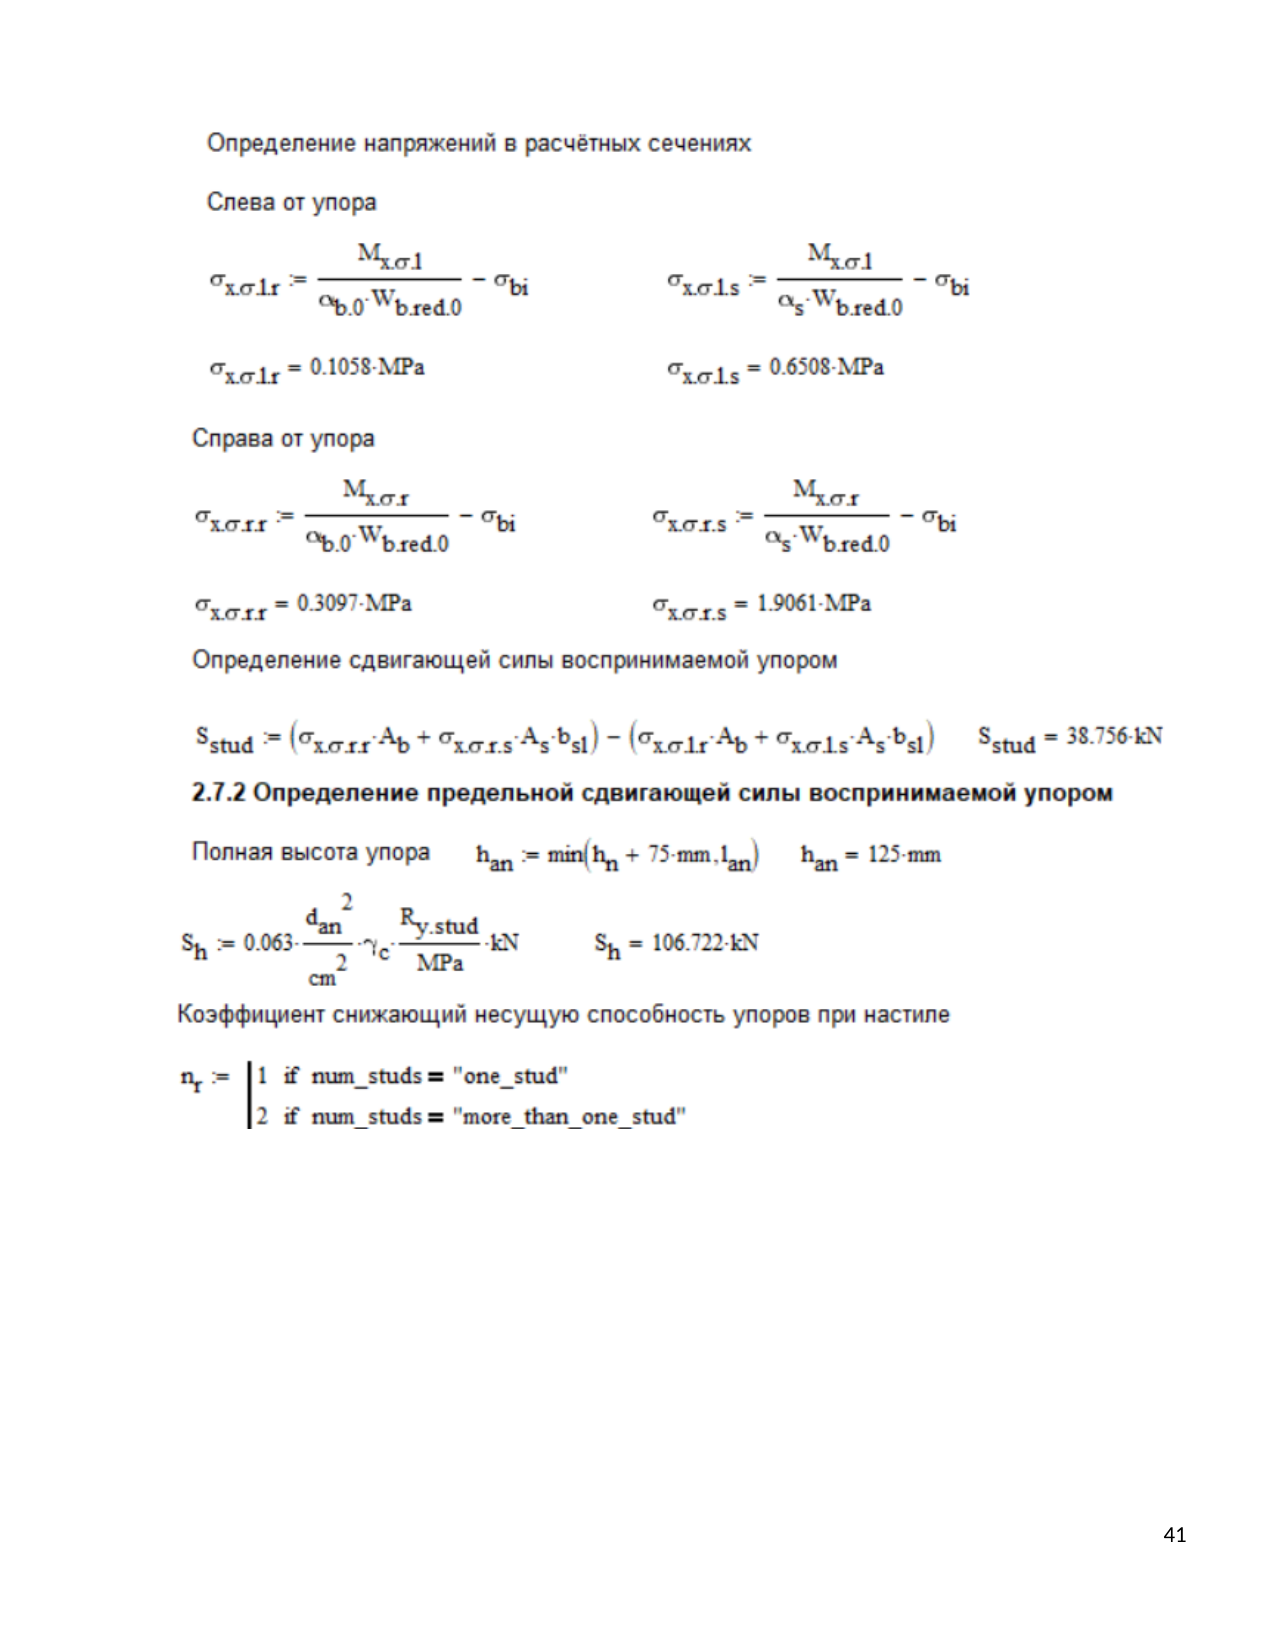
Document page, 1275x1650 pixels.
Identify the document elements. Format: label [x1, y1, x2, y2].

picture [177, 118, 1188, 1129]
